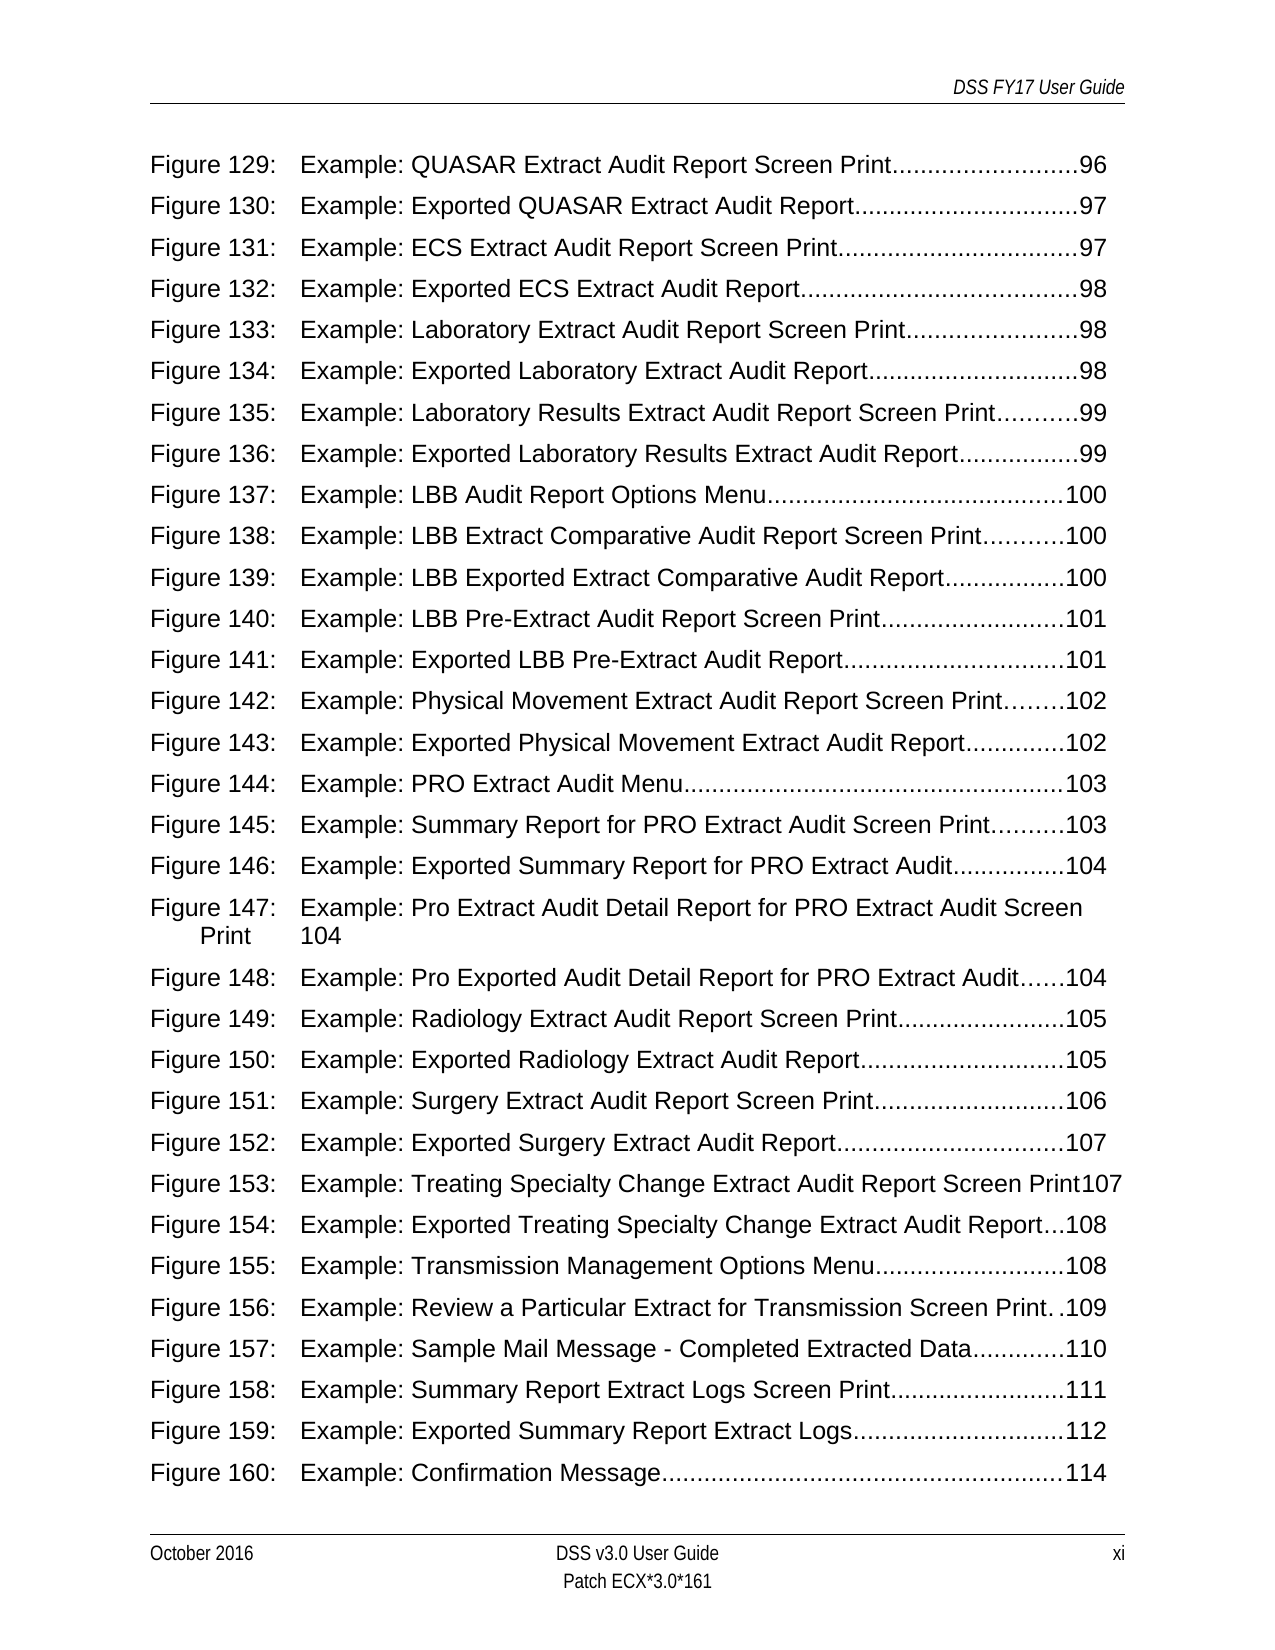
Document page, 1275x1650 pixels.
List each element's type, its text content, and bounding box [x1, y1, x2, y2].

text Figure 141: Example: Exported LBB Pre-Extract Audit Report 101 [150, 645, 1125, 674]
text Figure 147: Example: Pro Extract Audit Detail Report for PRO Extract Audit Screen Print 104 [150, 892, 1125, 950]
text Figure 140: Example: LBB Pre-Extract Audit Report Screen Print 101 [150, 604, 1125, 632]
text Figure 137: Example: LBB Audit Report Options Menu 100 [150, 480, 1125, 509]
text Figure 152: Example: Exported Surgery Extract Audit Report 107 [150, 1127, 1125, 1156]
text Figure 143: Example: Exported Physical Movement Extract Audit Report 102 [150, 727, 1125, 756]
text Figure 157: Example: Sample Mail Message - Completed Extracted Data 110 [150, 1334, 1125, 1362]
text Figure 148: Example: Pro Exported Audit Detail Report for PRO Extract Audit 104 [150, 962, 1125, 991]
text Figure 133: Example: Laboratory Extract Audit Report Screen Print 98 [150, 315, 1125, 344]
text Figure 144: Example: PRO Extract Audit Menu 103 [150, 769, 1125, 797]
text Figure 159: Example: Exported Summary Report Extract Logs 112 [150, 1416, 1125, 1445]
text Figure 158: Example: Summary Report Extract Logs Screen Print 111 [150, 1375, 1125, 1404]
text Figure 139: Example: LBB Exported Extract Comparative Audit Report 100 [150, 562, 1125, 591]
text Figure 146: Example: Exported Summary Report for PRO Extract Audit 104 [150, 851, 1125, 880]
text Figure 142: Example: Physical Movement Extract Audit Report Screen Print 102 [150, 686, 1125, 715]
text Figure 149: Example: Radiology Extract Audit Report Screen Print 105 [150, 1004, 1125, 1032]
text Figure 134: Example: Exported Laboratory Extract Audit Report 98 [150, 356, 1125, 385]
text Figure 138: Example: LBB Extract Comparative Audit Report Screen Print 100 [150, 521, 1125, 550]
text Figure 150: Example: Exported Radiology Extract Audit Report 105 [150, 1045, 1125, 1074]
text Figure 154: Example: Exported Treating Specialty Change Extract Audit Report 108 [150, 1210, 1125, 1239]
text Figure 131: Example: ECS Extract Audit Report Screen Print 97 [150, 232, 1125, 261]
text Figure 156: Example: Review a Particular Extract for Transmission Screen Print 109 [150, 1292, 1125, 1321]
text Figure 132: Example: Exported ECS Extract Audit Report 98 [150, 274, 1125, 302]
text Figure 160: Example: Confirmation Message 114 [150, 1457, 1125, 1486]
text Figure 151: Example: Surgery Extract Audit Report Screen Print 106 [150, 1086, 1125, 1115]
text Figure 135: Example: Laboratory Results Extract Audit Report Screen Print 99 [150, 397, 1125, 426]
text Figure 153: Example: Treating Specialty Change Extract Audit Report Screen Print 107 [150, 1169, 1125, 1197]
text Figure 129: Example: QUASAR Extract Audit Report Screen Print 96 [150, 150, 1125, 179]
text Figure 130: Example: Exported QUASAR Extract Audit Report 97 [150, 191, 1125, 220]
text Figure 145: Example: Summary Report for PRO Extract Audit Screen Print 103 [150, 810, 1125, 839]
text Figure 155: Example: Transmission Management Options Menu 108 [150, 1251, 1125, 1280]
text Figure 136: Example: Exported Laboratory Results Extract Audit Report 99 [150, 439, 1125, 467]
